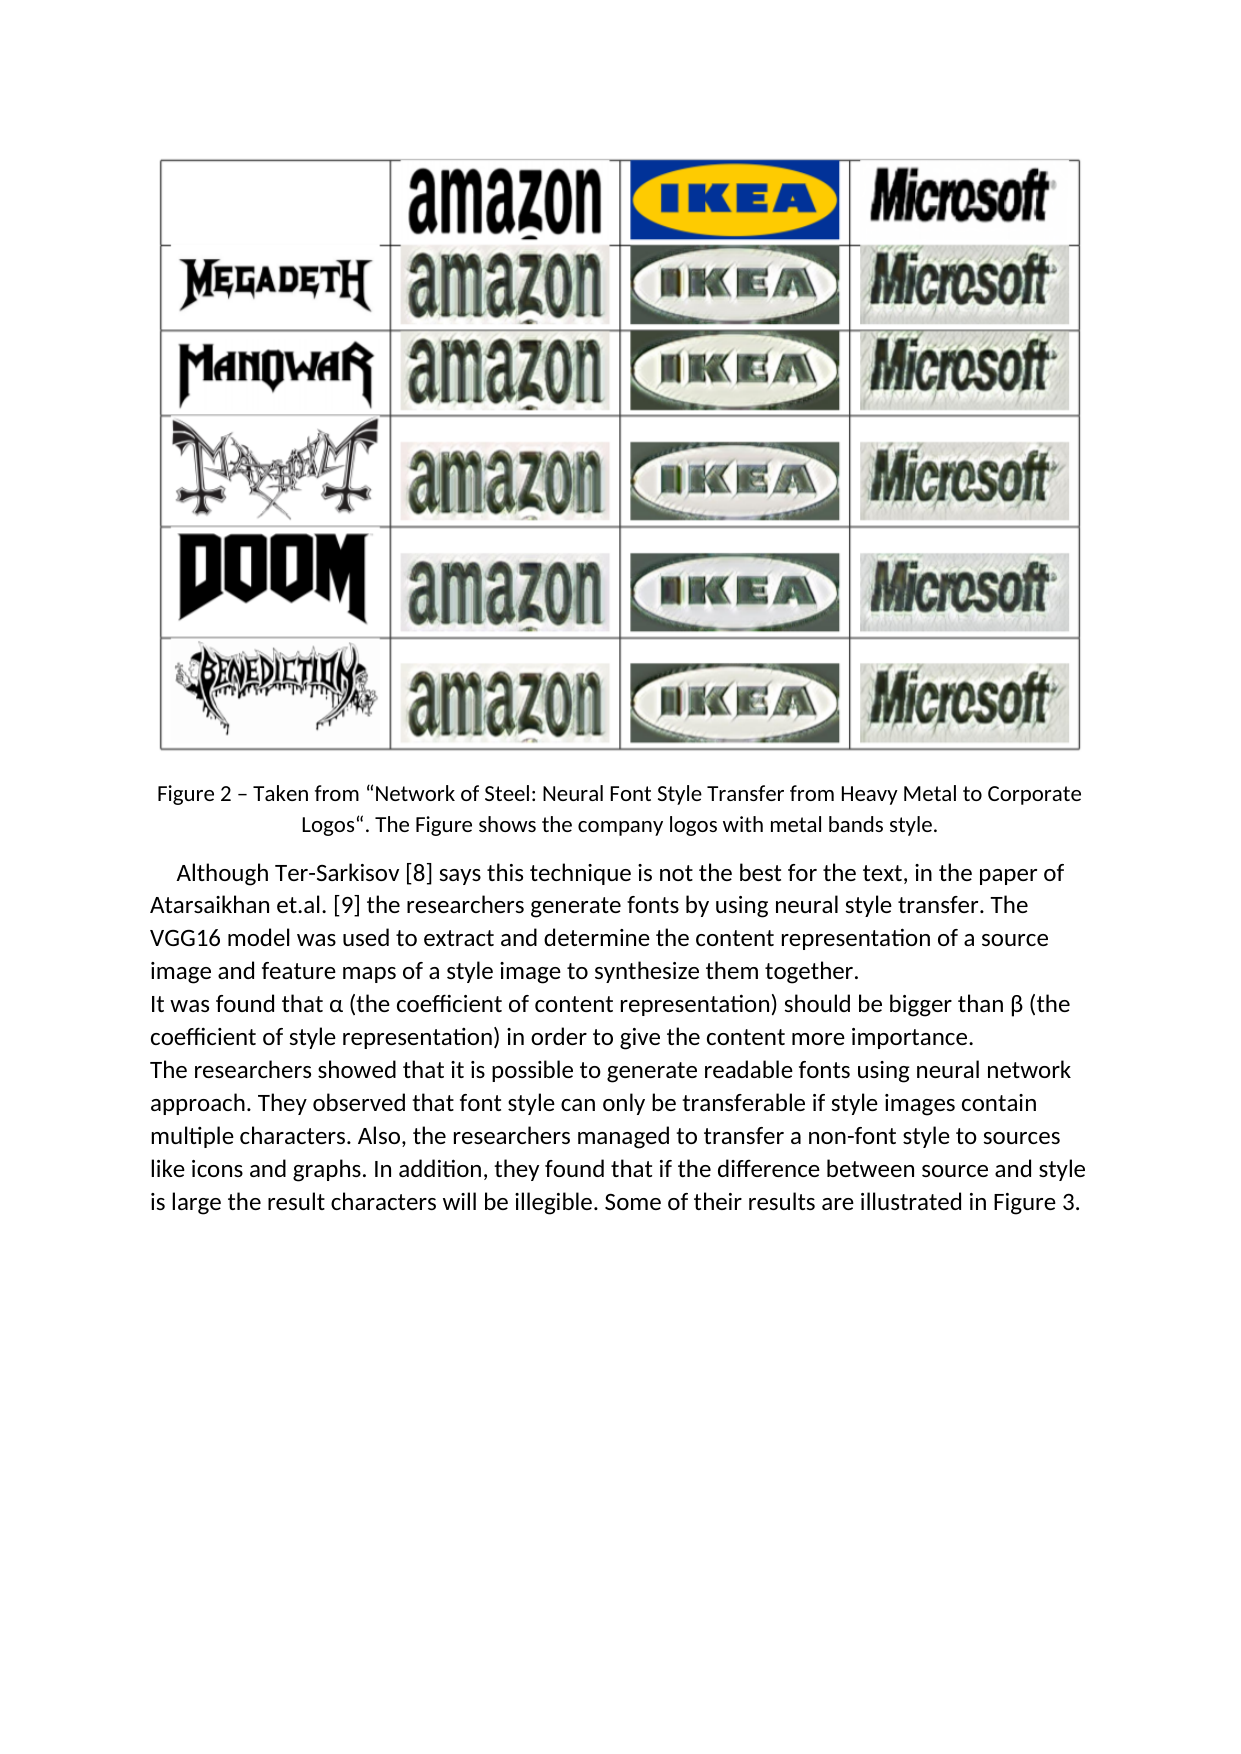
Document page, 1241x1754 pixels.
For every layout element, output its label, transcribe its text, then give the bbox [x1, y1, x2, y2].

picture [150, 150, 1091, 761]
text Although Ter-Sarkisov [8] says this technique is not the best for the text, in the paper of Atarsaikhan et.al. [9] the researchers generate fonts by using neural style transfer. The VGG16 model was used to extract and determine the content representation of a source image and feature maps of a style image to synthesize them together. It was found that α (the coefficient of content representation) should be bigger than β (the coefficient of style representation) in order to give the content more importance. The researchers showed that it is possible to generate readable fonts using neural network approach. They observed that font style can only be transferable if style images contain multiple characters. Also, the researchers managed to transfer a non-font style to sources like icons and graphs. In addition, they found that if the difference between source and style is large the result characters will be illegible. Some of their results are illustrated in Figure 3. [150, 857, 1090, 1216]
text Figure 2 – Taken from “Network of Steel: Neural Font Style Transfer from Heavy Metal to Corporate Logos“. The Figure shows the company logos with metal bands style. [150, 779, 1090, 838]
